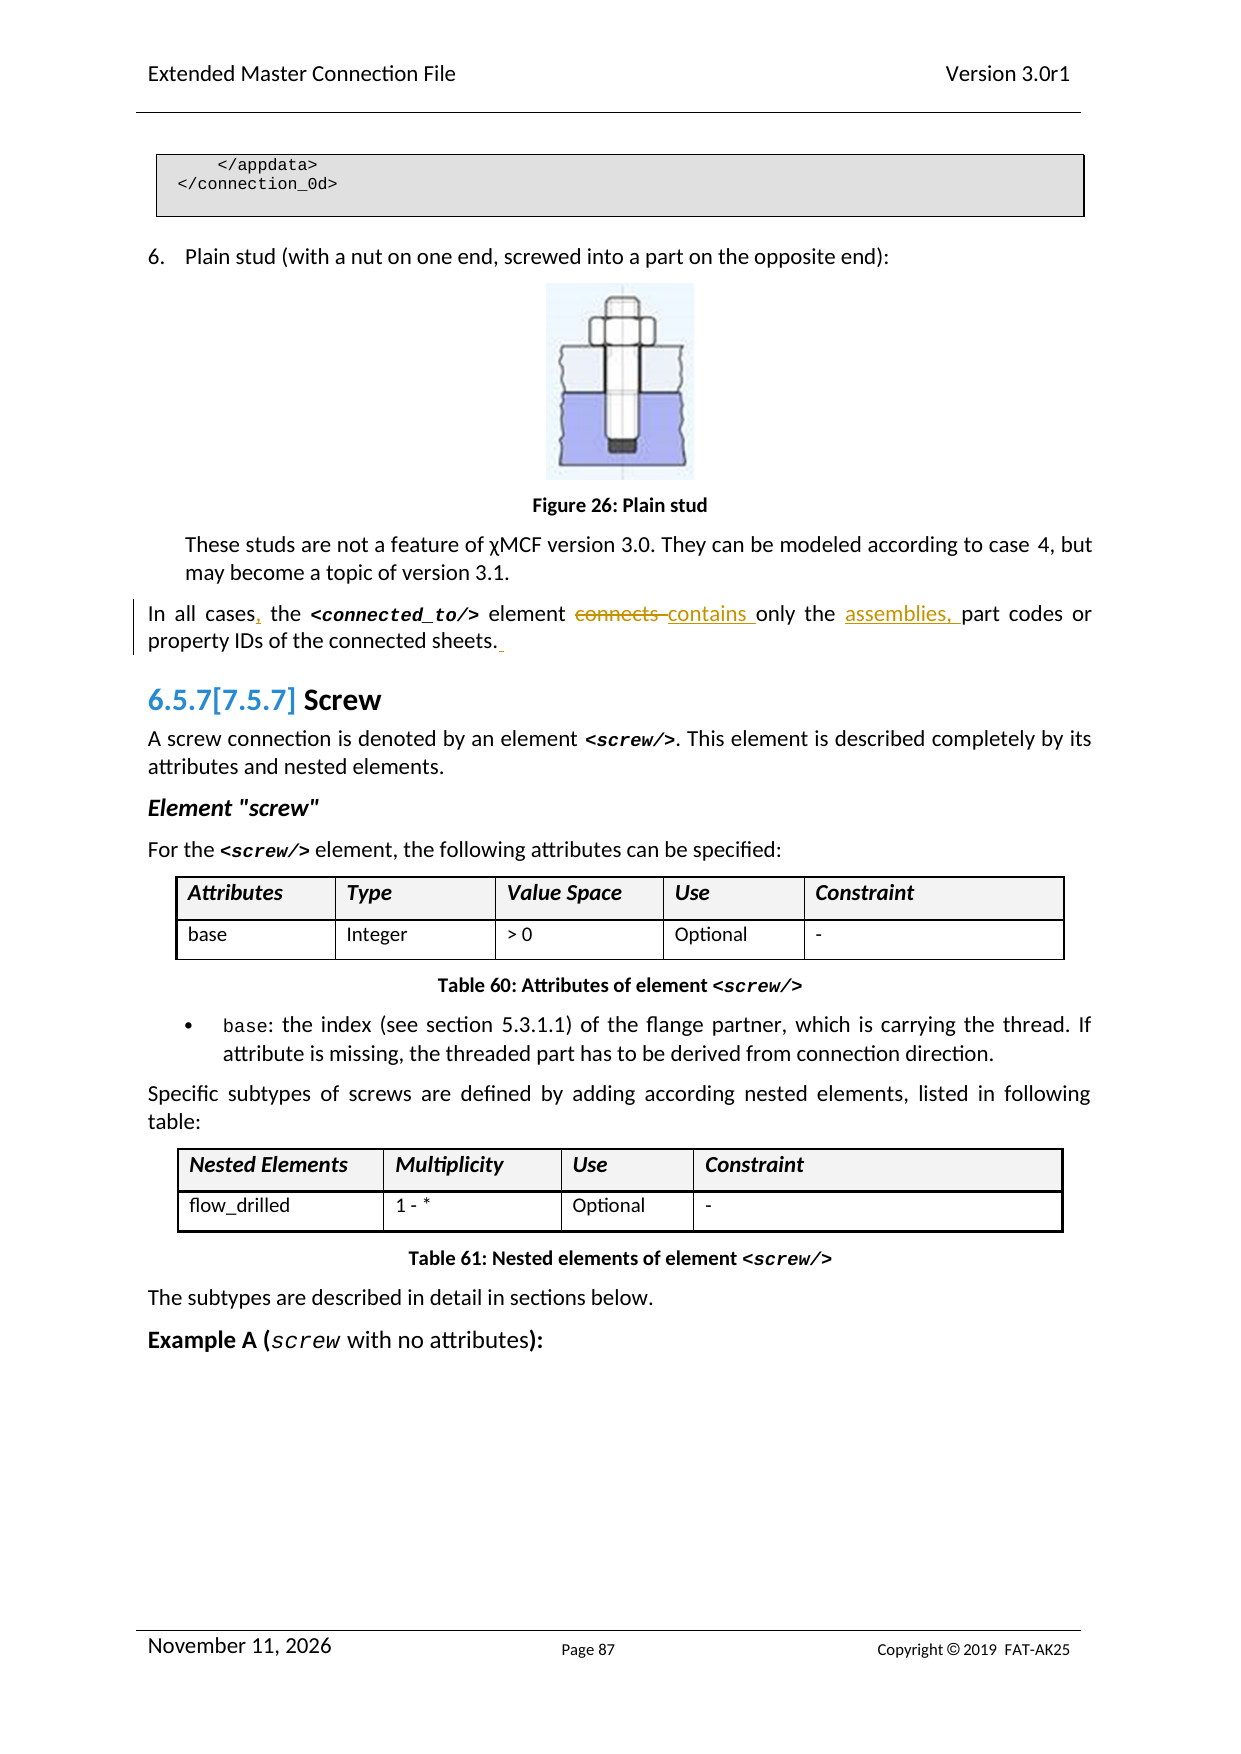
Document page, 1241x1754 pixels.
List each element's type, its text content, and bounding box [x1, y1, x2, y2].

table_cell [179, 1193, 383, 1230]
text The subtypes are described in detail in sections below. [148, 1283, 1092, 1311]
subtitle Screw [148, 680, 1092, 718]
text A screw connection is denoted by an element <screw/>. This element is described completely by its attributes and nested elements. [148, 724, 1092, 780]
text </connection_0d> [157, 172, 1083, 191]
text </appdata> [157, 155, 1083, 172]
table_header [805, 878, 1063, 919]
text In all cases the <connected_to/> element only the part codes or property IDs of the connected sheets. [148, 599, 1092, 655]
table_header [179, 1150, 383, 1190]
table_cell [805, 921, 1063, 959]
list base: the index (see section 5.3.1.1) of the flange partner, which is carrying the thread. If attribute is missing, the threaded part has to be derived from connection direction. [185, 1011, 1092, 1067]
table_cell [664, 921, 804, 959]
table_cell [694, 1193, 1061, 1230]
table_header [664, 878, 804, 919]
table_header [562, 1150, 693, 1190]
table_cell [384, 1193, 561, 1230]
text Figure 26: Plain stud [148, 492, 1092, 518]
subtitle Element "screw" [148, 793, 1092, 823]
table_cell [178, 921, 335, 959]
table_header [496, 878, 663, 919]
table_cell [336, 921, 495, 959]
text Specific subtypes of screws are defined by adding according nested elements, listed in following table: [148, 1079, 1092, 1135]
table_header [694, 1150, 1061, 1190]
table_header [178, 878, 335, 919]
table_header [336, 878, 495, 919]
picture [545, 283, 695, 480]
text For the <screw/> element, the following attributes can be specified: [148, 836, 1092, 864]
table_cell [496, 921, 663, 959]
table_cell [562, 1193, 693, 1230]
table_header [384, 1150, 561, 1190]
list Plain stud (with a nut on one end, screwed into a part on the opposite end): [148, 242, 1092, 271]
list These studs are not a feature of χMCF version 3.0. They can be modeled according to case 4, but may become a topic of version 3.1. [185, 530, 1092, 586]
text Example A (screw with no attributes): [148, 1324, 1092, 1355]
